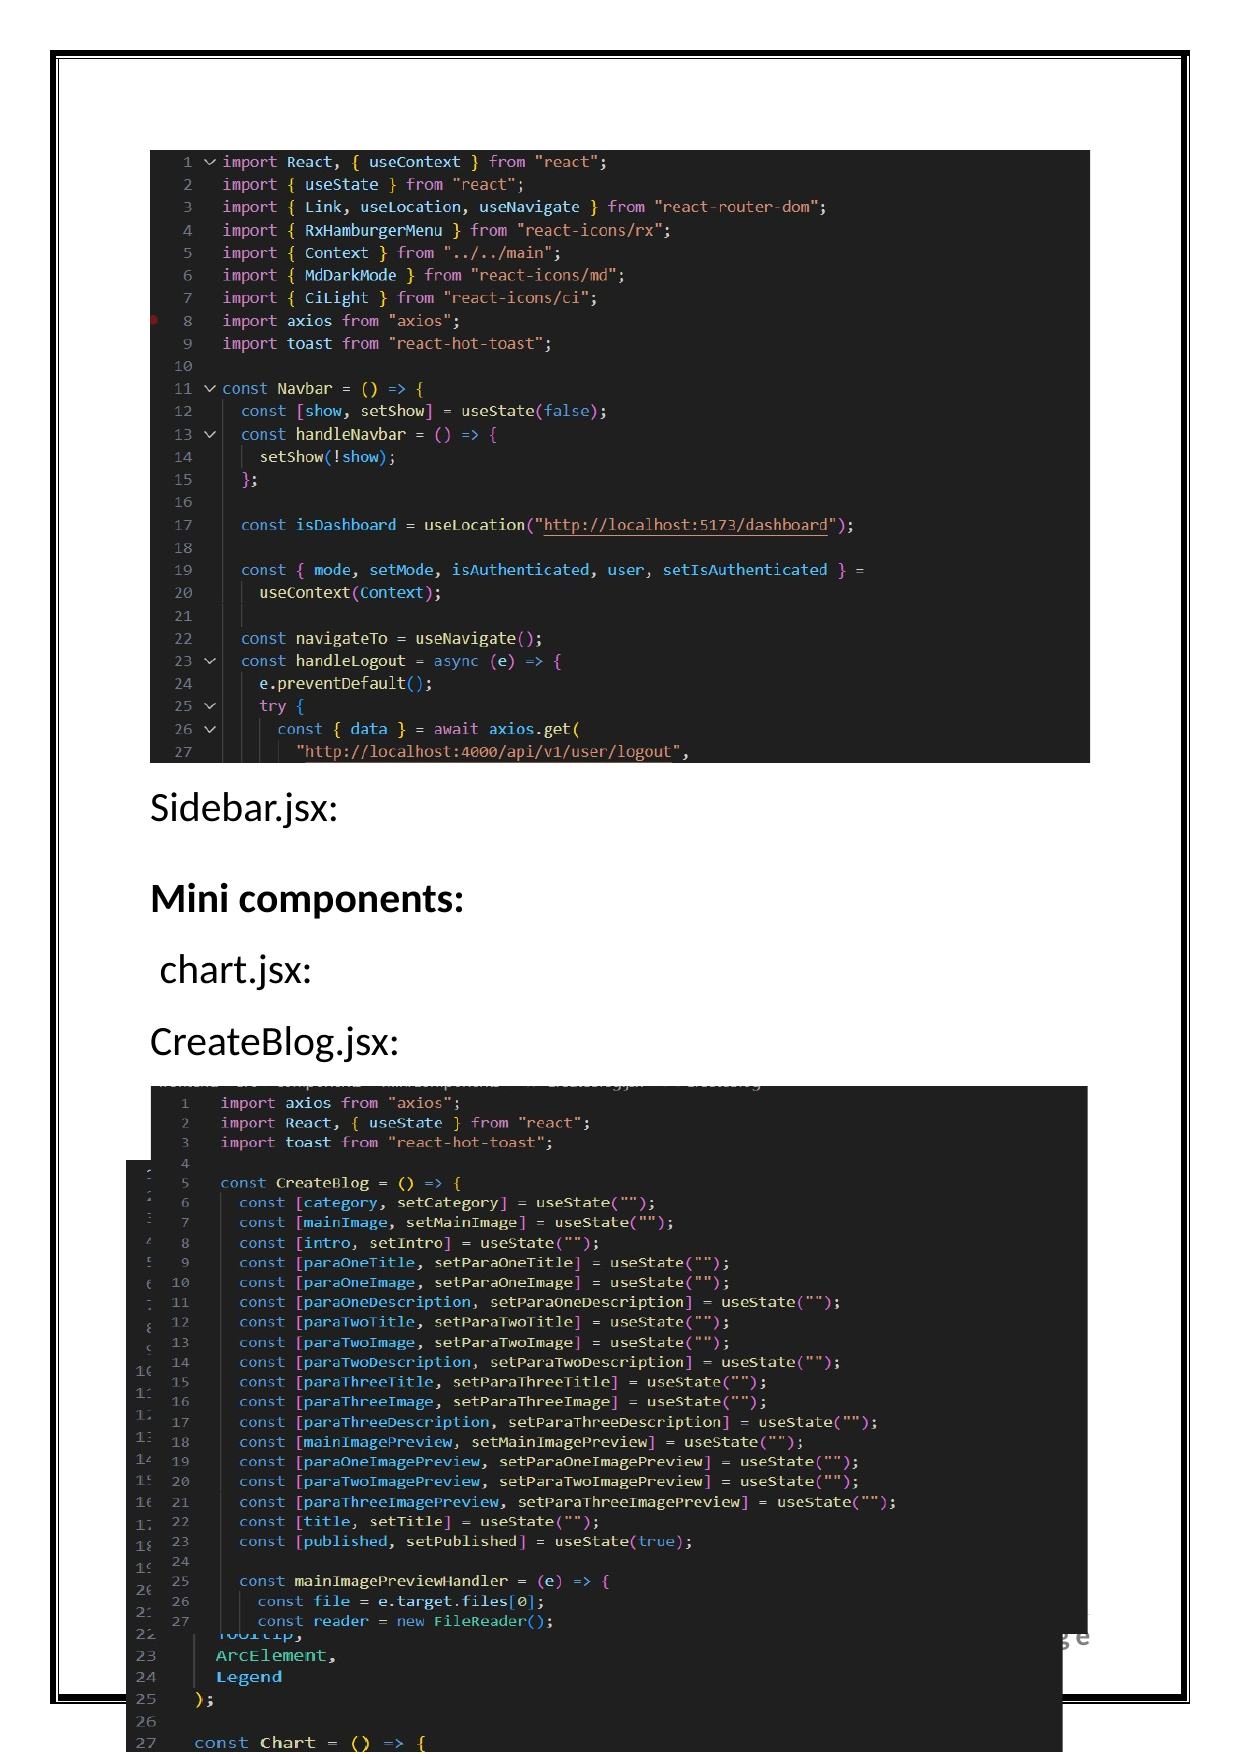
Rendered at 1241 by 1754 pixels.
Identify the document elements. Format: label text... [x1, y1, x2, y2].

text CreateBlog.jsx: [150, 1015, 1090, 1066]
text Mini components: [150, 872, 1090, 923]
text chart.jsx: [150, 943, 1090, 994]
picture [150, 150, 1091, 763]
picture [125, 1086, 1087, 1751]
text Sidebar.jsx: [150, 781, 1090, 832]
